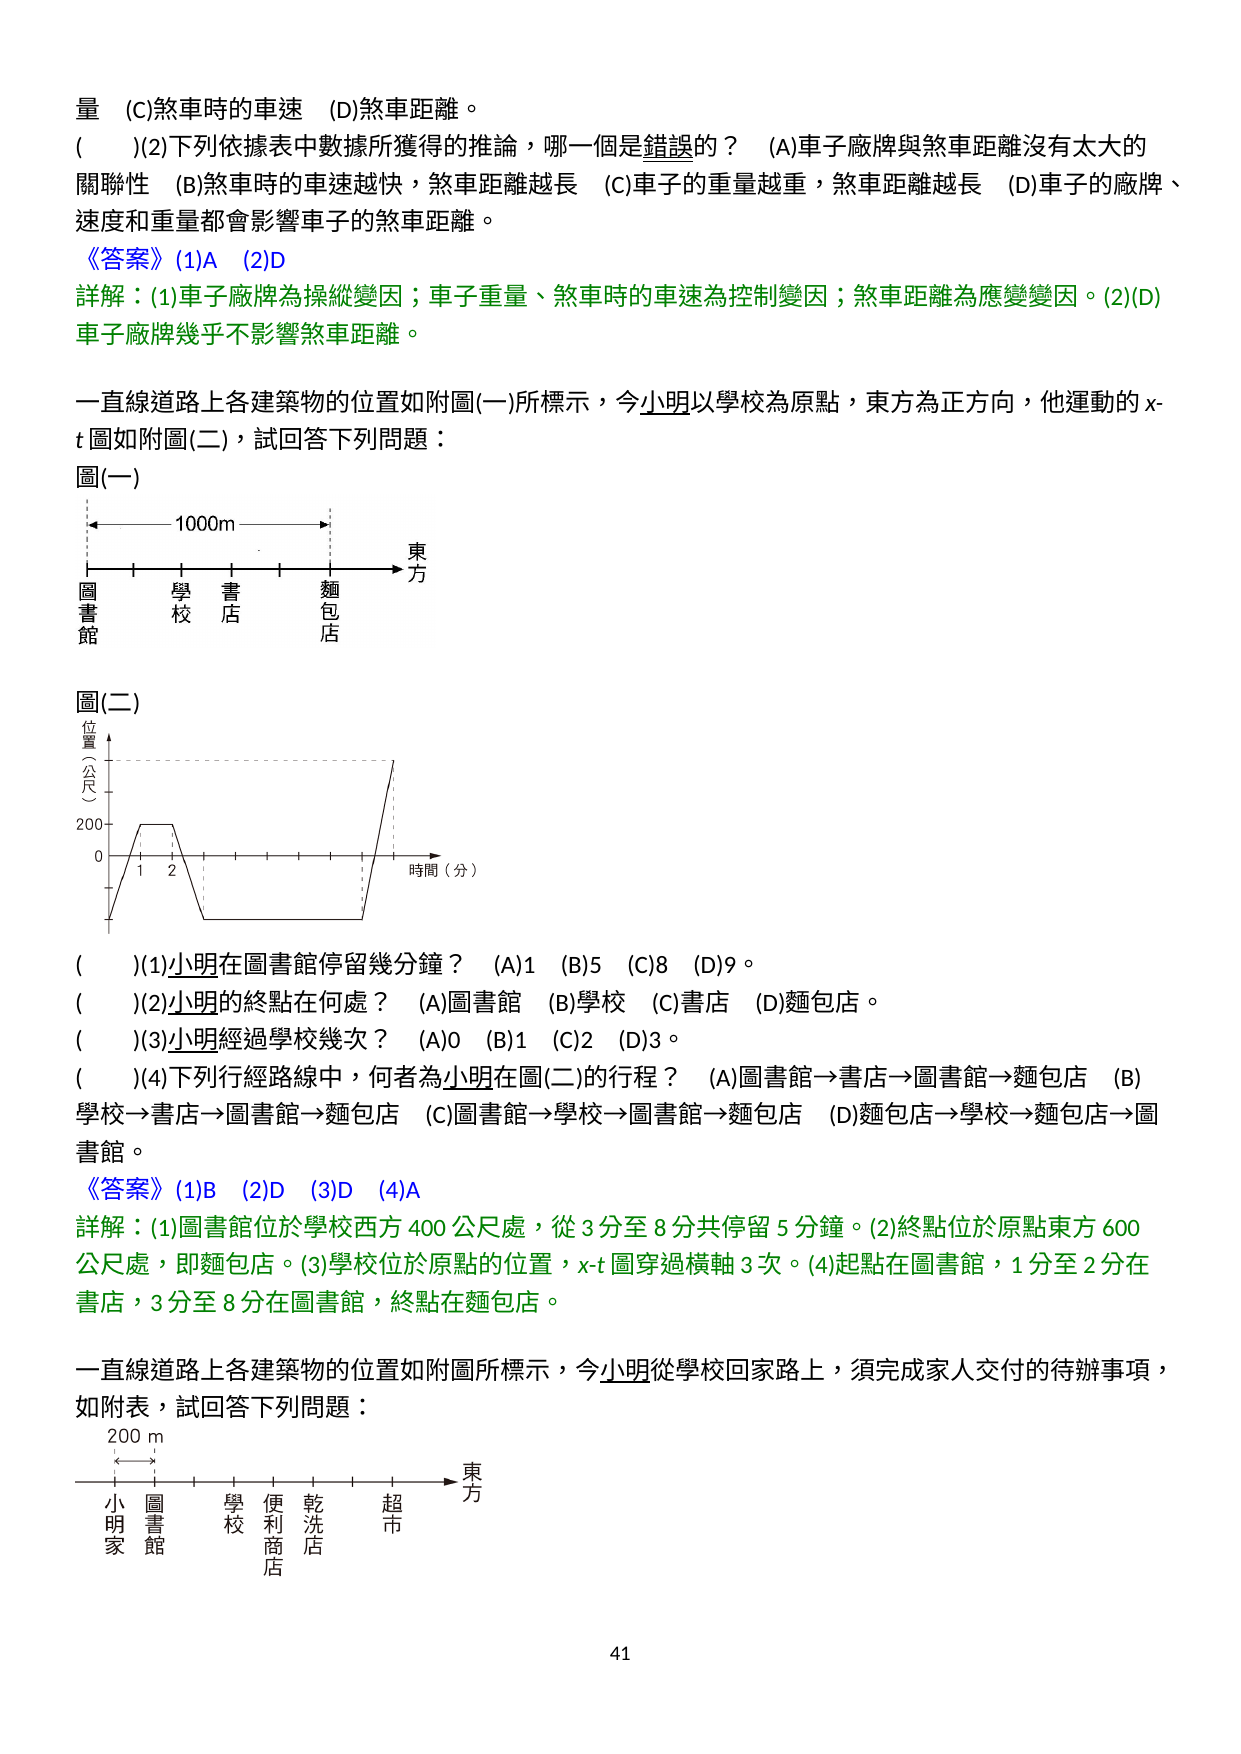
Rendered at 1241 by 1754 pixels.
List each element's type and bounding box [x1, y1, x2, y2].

picture [75, 719, 483, 934]
picture [75, 1424, 483, 1577]
